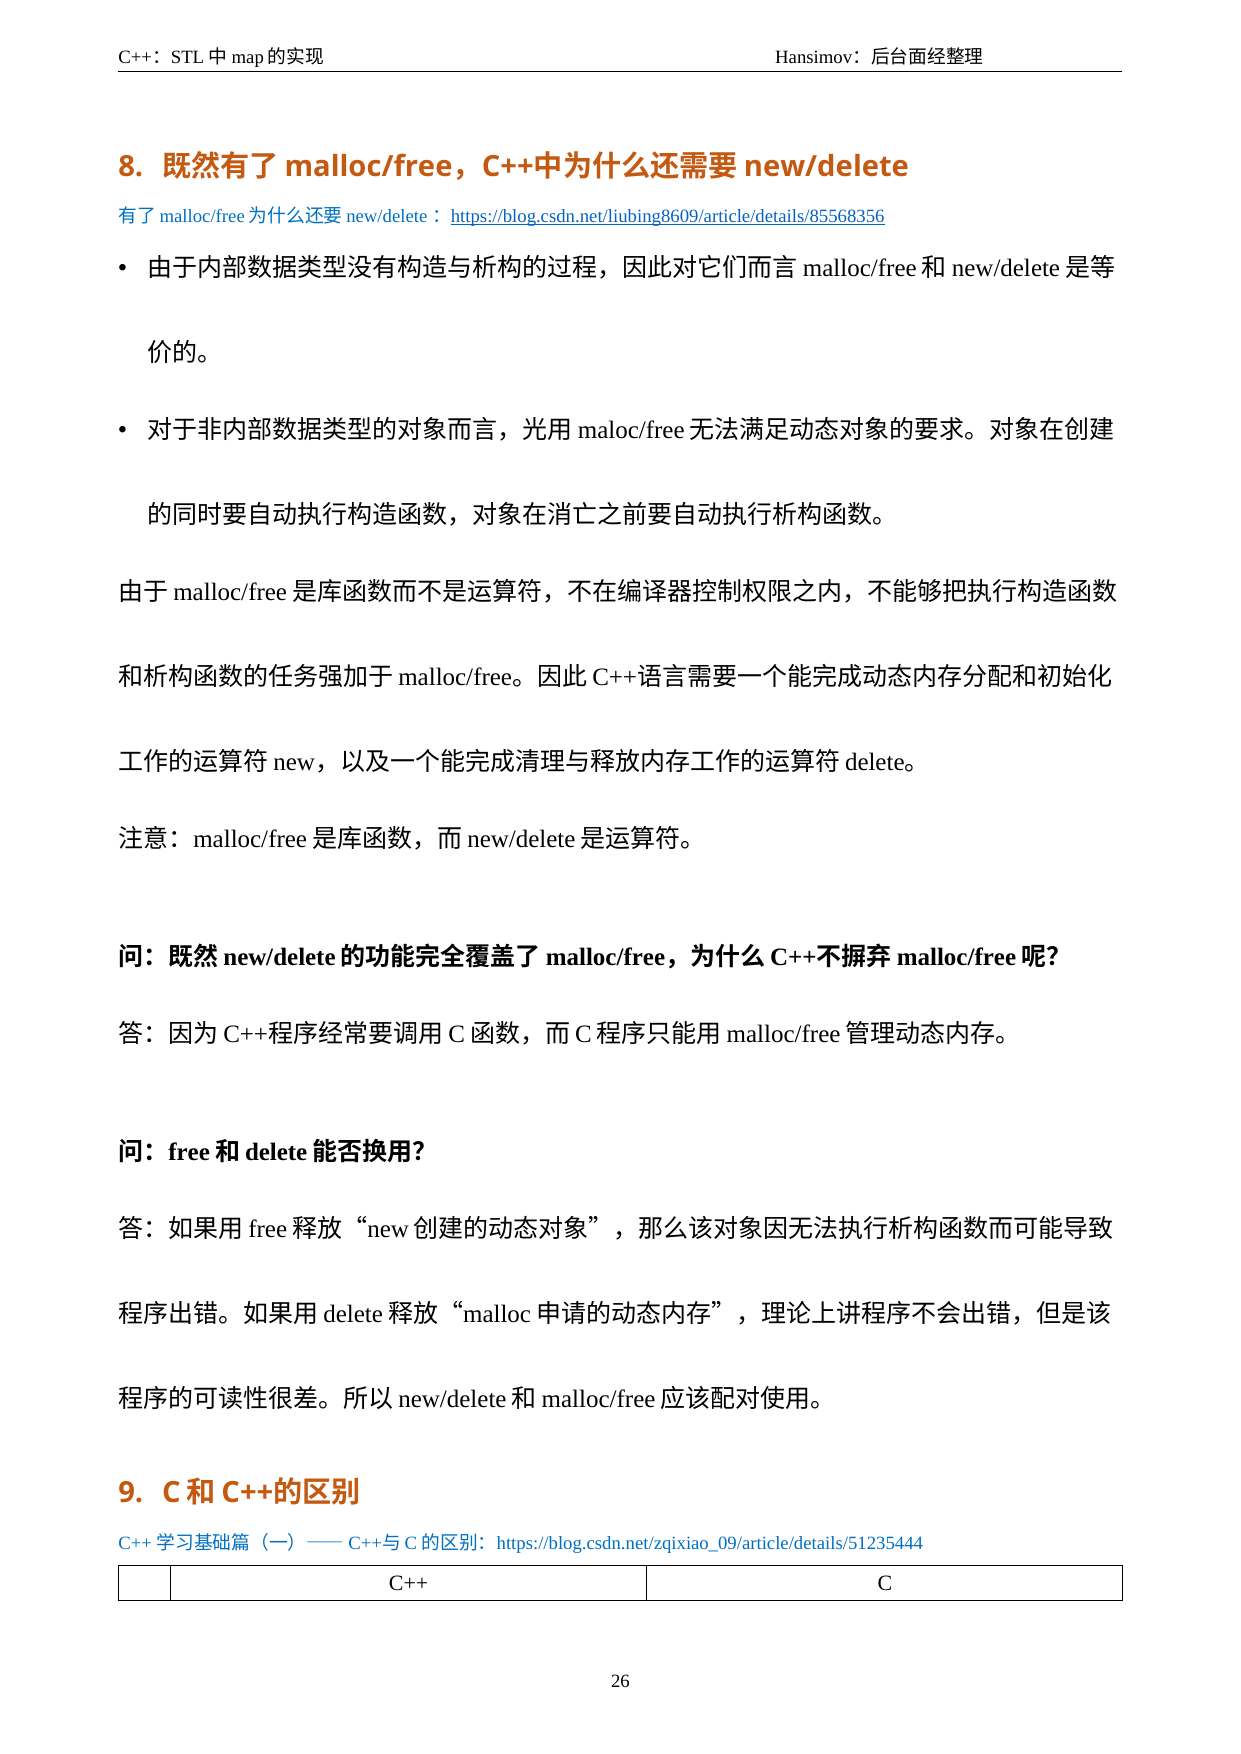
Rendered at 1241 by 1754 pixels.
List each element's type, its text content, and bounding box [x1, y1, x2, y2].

text C++ 学习基础篇（一）—— C++与C 的区别：https://blog.csdn.net/zqixiao_09/article/details/51235444 [118, 1524, 1122, 1558]
text 由于malloc/free是库函数而不是运算符，不在编译器控制权限之内，不能够把执行构造函数和析构函数的任务强加于malloc/free。因此C++语言需要一个能完成动态内存分配和初始化工作的运算符new，以及一个能完成清理与释放内存工作的运算符delete。 [118, 556, 1122, 793]
text 对于非内部数据类型的对象而言，光用maloc/free无法满足动态对象的要求。对象在创建的同时要自动执行构造函数，对象在消亡之前要自动执行析构函数。 [118, 394, 1122, 546]
table_header C++ [171, 1566, 646, 1600]
table_header [119, 1566, 170, 1600]
text 答：因为C++程序经常要调用C函数，而C程序只能用malloc/free管理动态内存。 [118, 997, 1122, 1065]
text 答：如果用free释放“new创建的动态对象”，那么该对象因无法执行析构函数而可能导致程序出错。如果用delete释放“malloc申请的动态内存”，理论上讲程序不会出错，但是该程序的可读性很差。所以new/delete和malloc/free应该配对使用。 [118, 1192, 1122, 1430]
subtitle 既然有了malloc/free，C++中为什么还需要new/delete [118, 130, 1122, 198]
table_header C [647, 1566, 1122, 1600]
text 问：既然new/delete的功能完全覆盖了malloc/free，为什么C++不摒弃malloc/free呢？ [118, 920, 1122, 988]
text 由于内部数据类型没有构造与析构的过程，因此对它们而言malloc/free和new/delete是等价的。 [118, 232, 1122, 384]
text 问：free和delete能否换用？ [118, 1116, 1122, 1183]
list 有了malloc/free为什么还要new/delete ：https://blog.csdn.net/liubing8609/article/details/85568356 [118, 198, 1122, 232]
subtitle C和C++的区别 [118, 1456, 1122, 1524]
text 注意：malloc/free是库函数，而new/delete是运算符。 [118, 802, 1122, 870]
